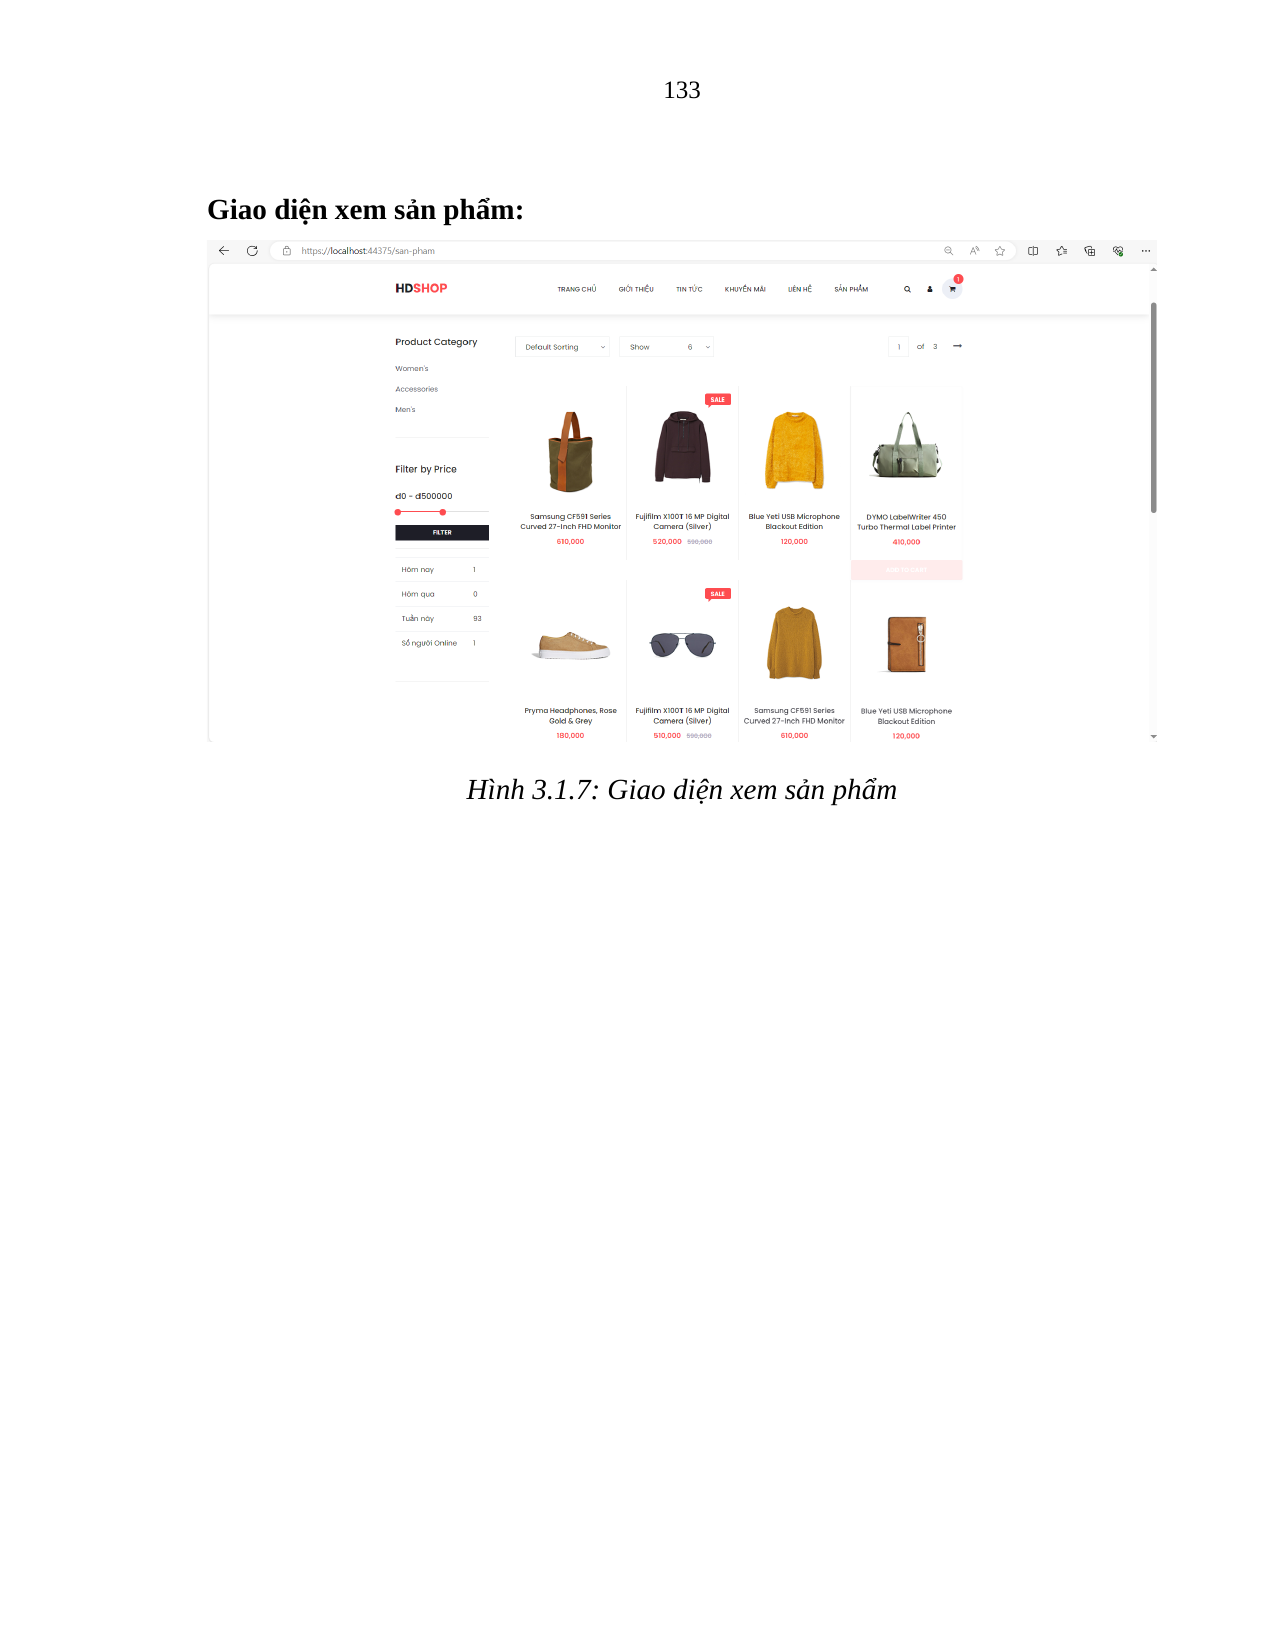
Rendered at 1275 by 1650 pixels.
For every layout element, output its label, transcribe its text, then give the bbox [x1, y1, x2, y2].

picture [206, 240, 1157, 742]
text Giao diện xem sản phẩm: [207, 192, 1157, 226]
subtitle Hình 3.1.7: Giao diện xem sản phẩm [207, 772, 1157, 806]
